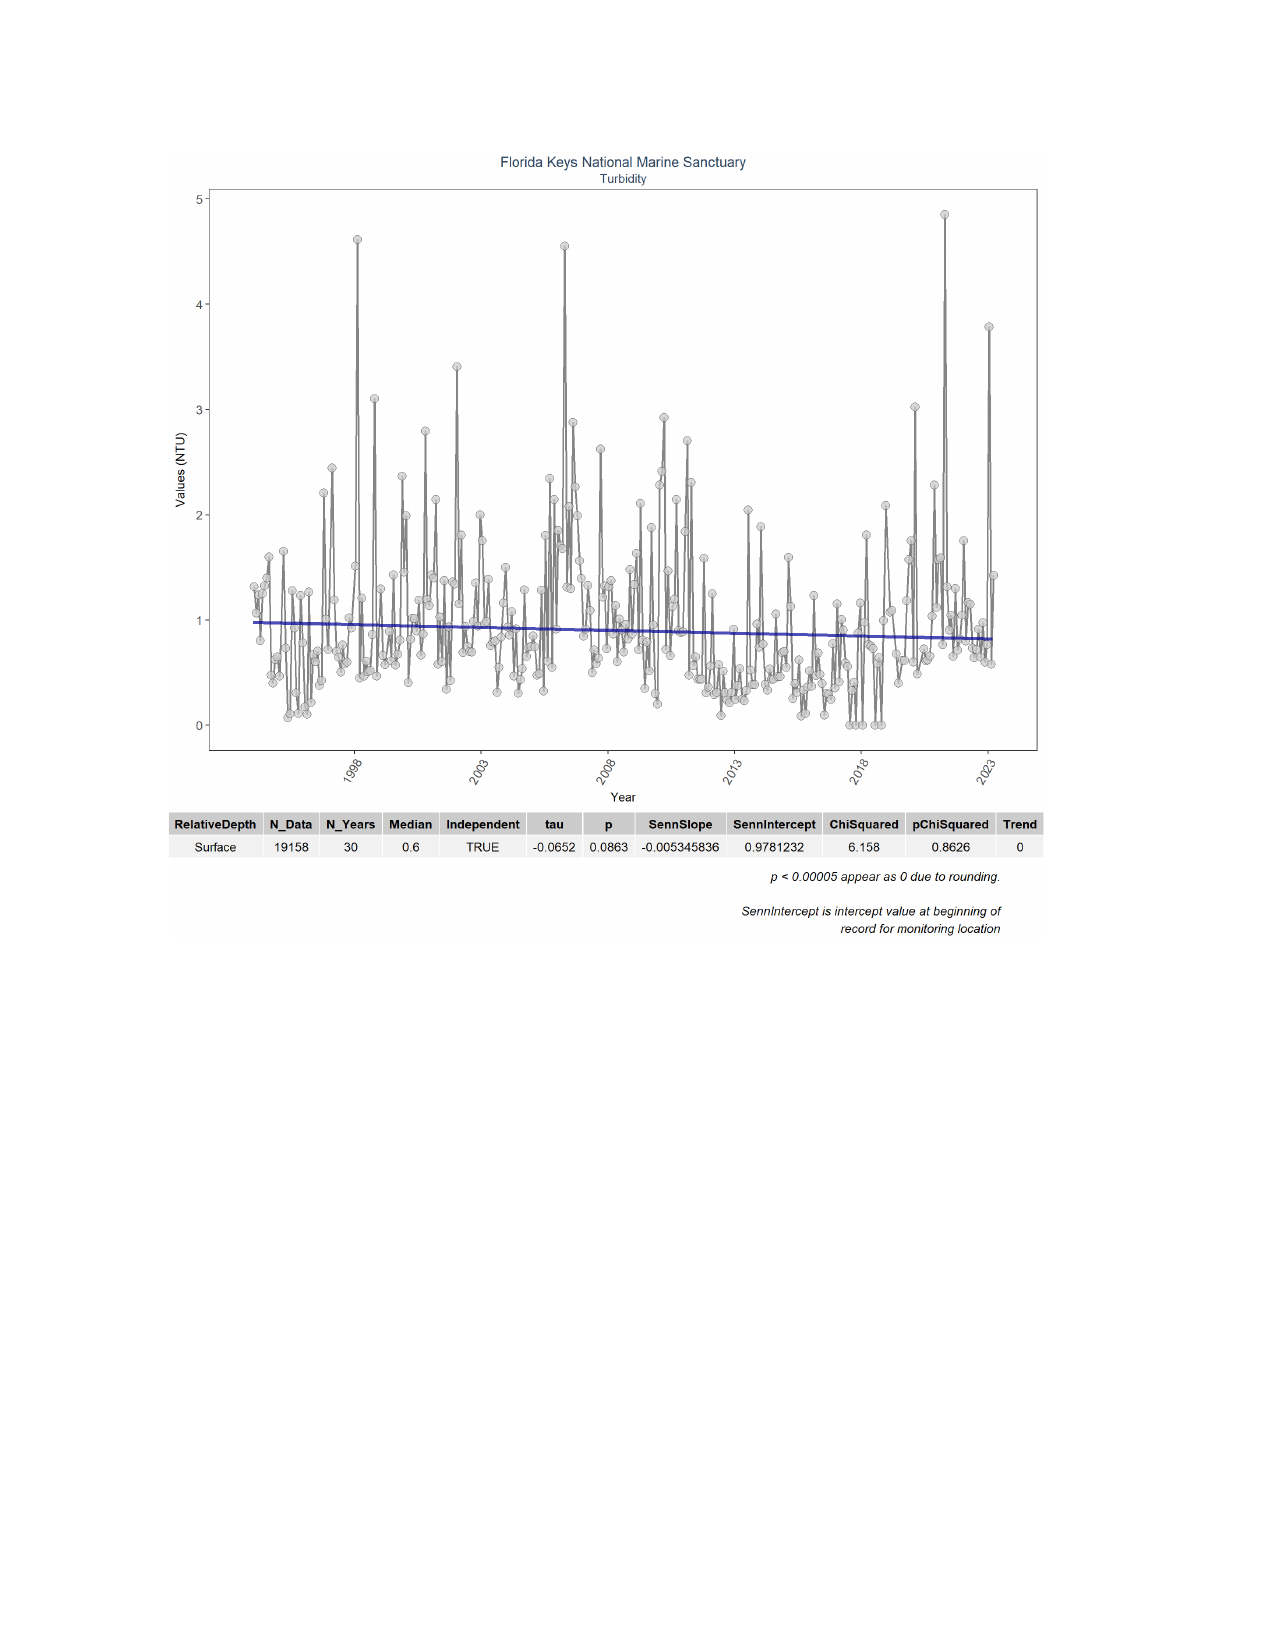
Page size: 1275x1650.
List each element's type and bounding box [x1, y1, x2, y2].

picture [168, 150, 1044, 938]
